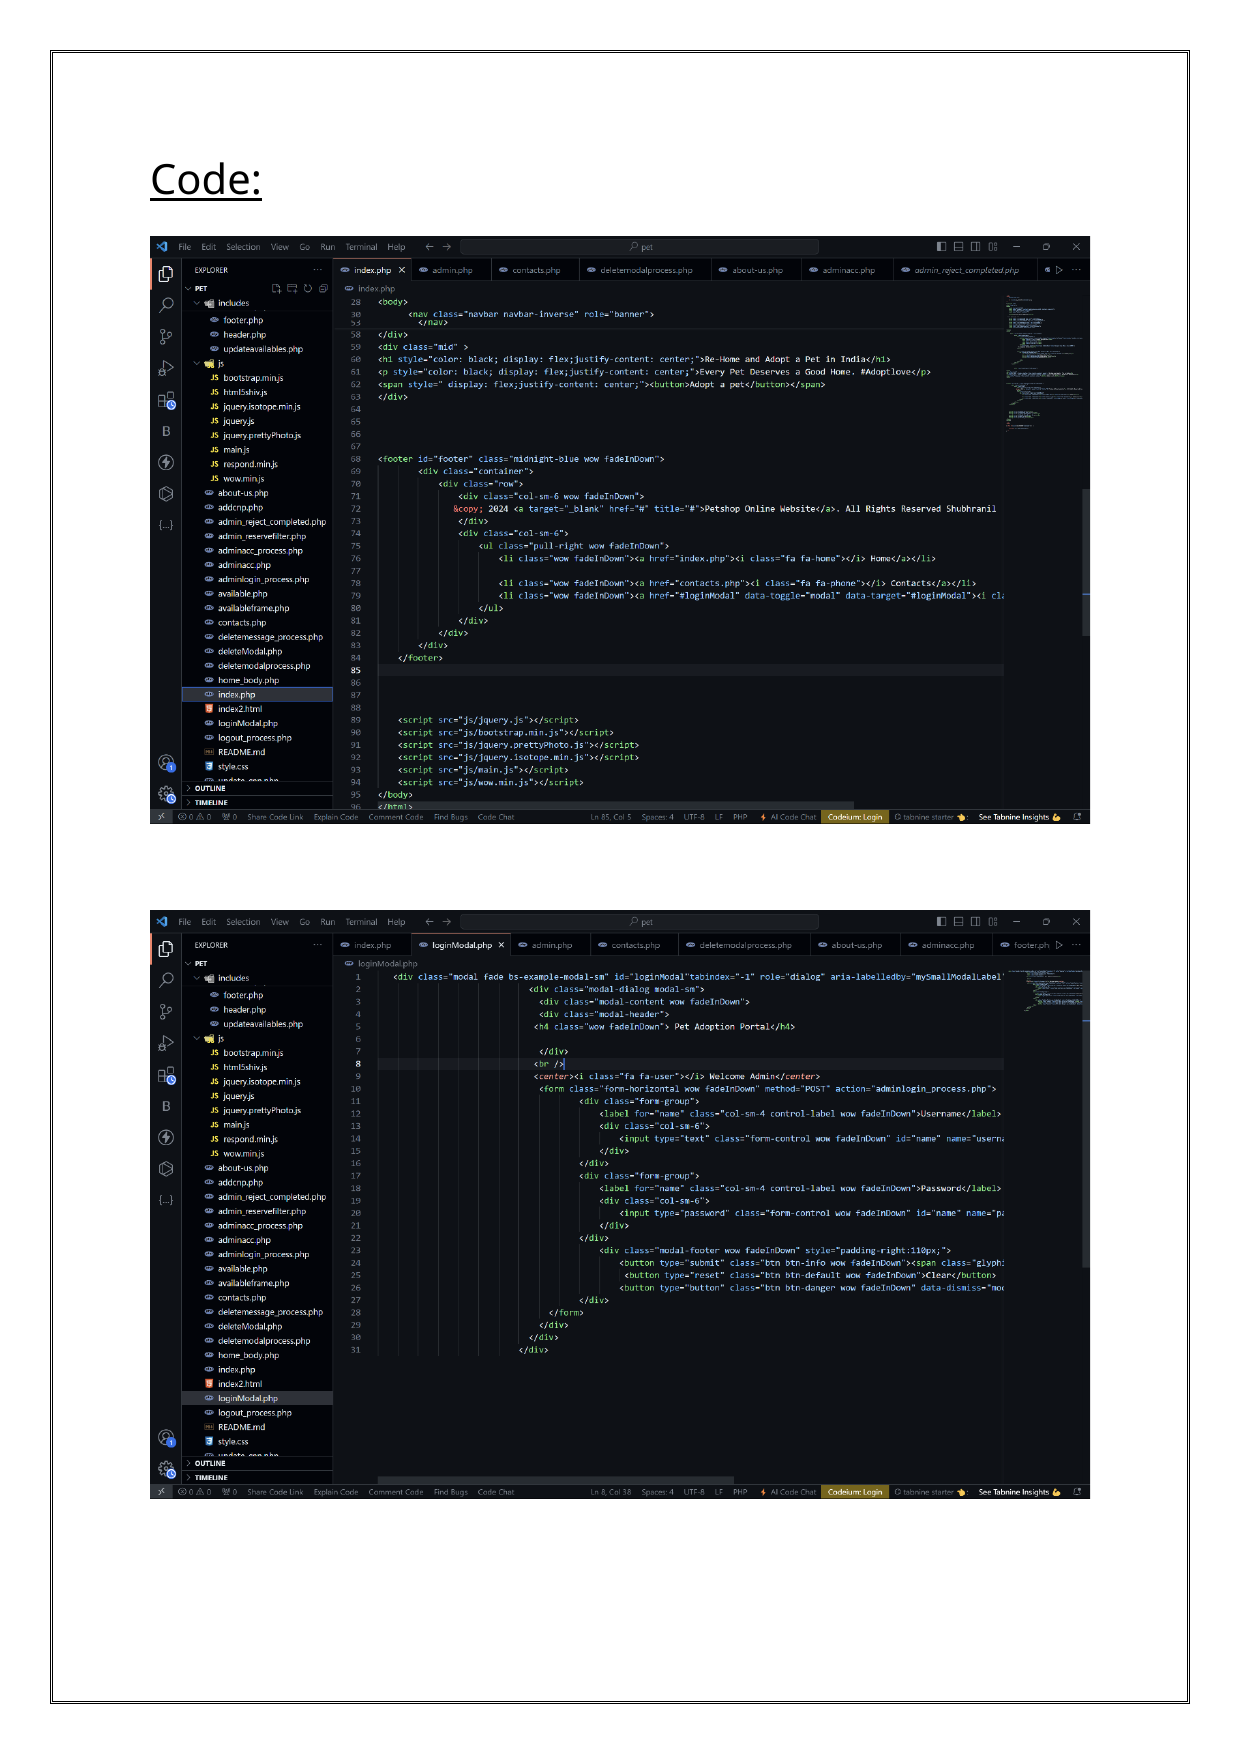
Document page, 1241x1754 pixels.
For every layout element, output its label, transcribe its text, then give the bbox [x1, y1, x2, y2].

picture [150, 910, 1091, 1499]
text Code: [150, 150, 1090, 207]
picture [150, 236, 1091, 824]
